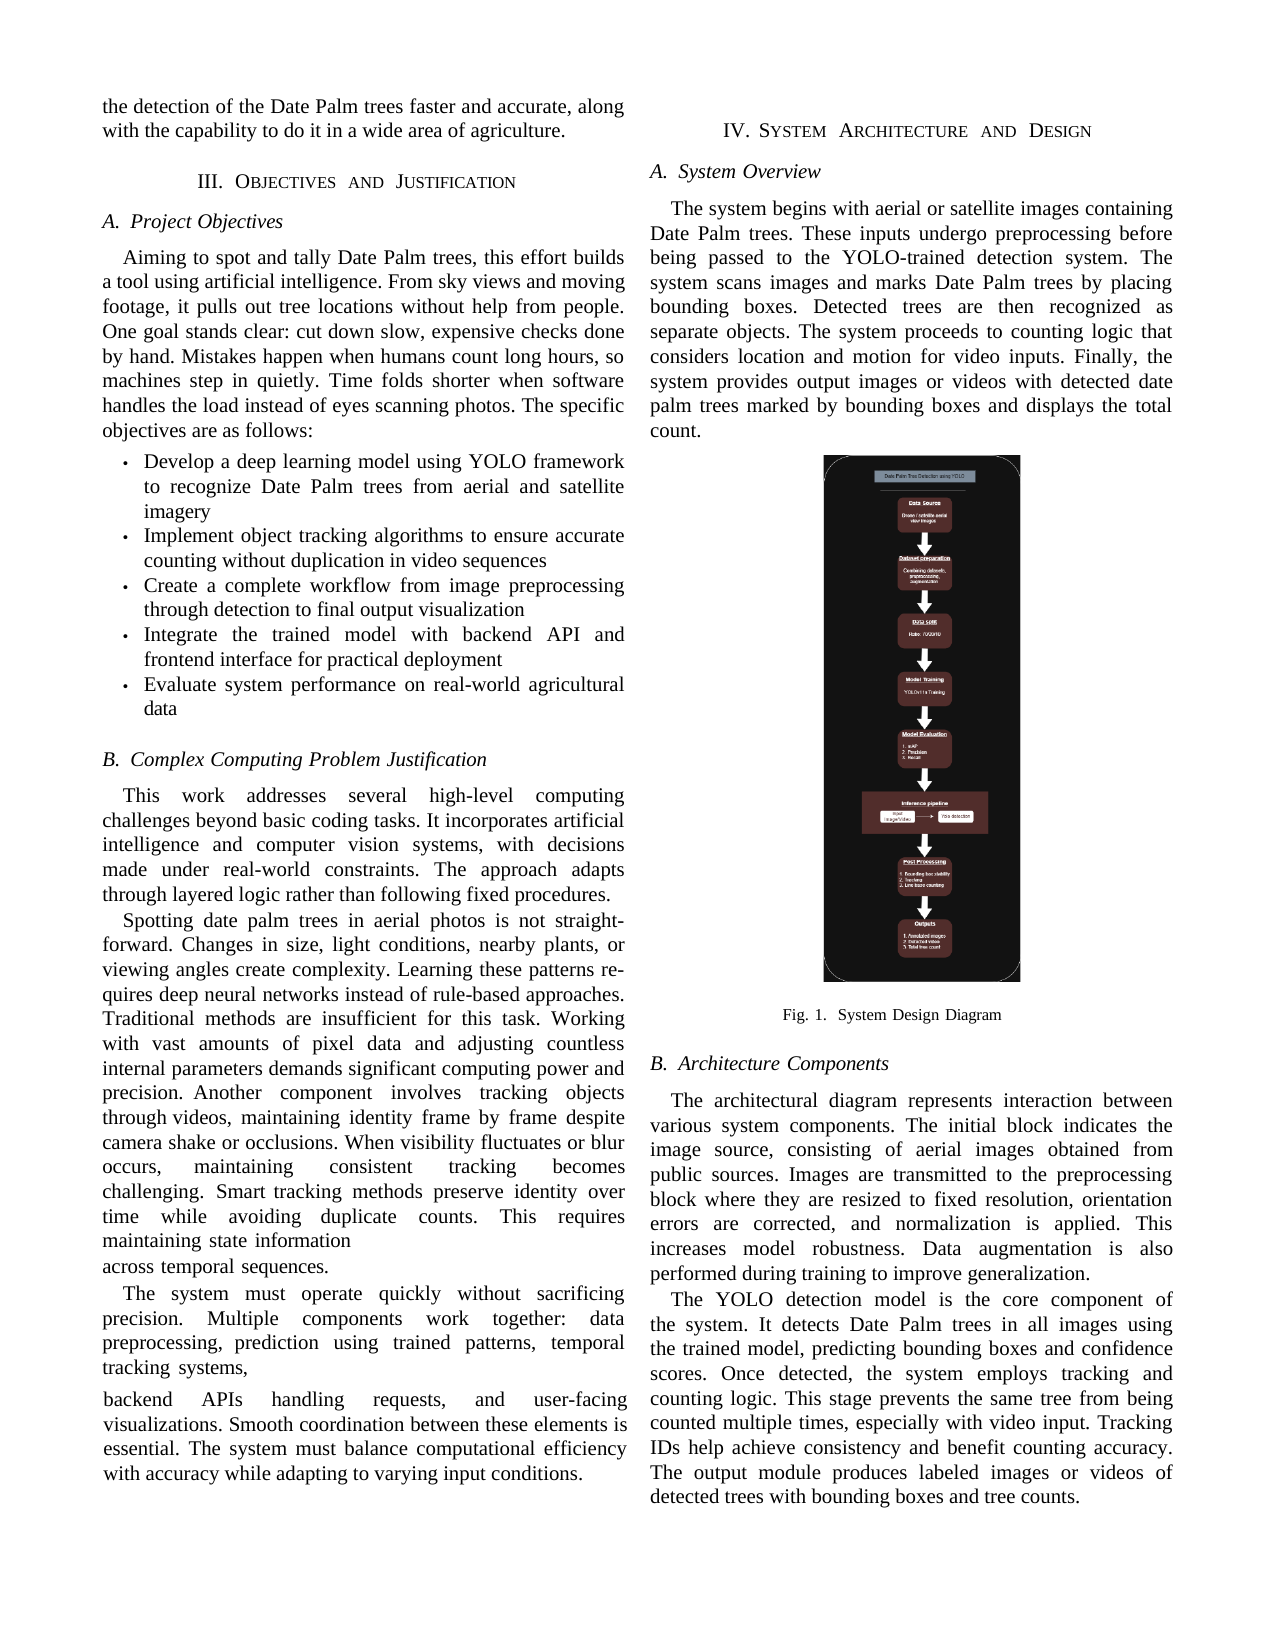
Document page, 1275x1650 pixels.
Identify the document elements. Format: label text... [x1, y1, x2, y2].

list Objectives and Justification [197, 169, 625, 193]
list Integrate the trained model with backend API and frontend interface for practical deployment [123, 622, 625, 671]
list Complex Computing Problem Justification [102, 746, 625, 771]
text This work addresses several high-level computing challenges beyond basic coding tasks. It incorporates artificial intelligence and computer vision systems, with decisions made under real-world constraints. The approach adapts through layered logic rather than following fixed procedures. [102, 783, 625, 906]
text Aiming to spot and tally Date Palm trees, this effort builds a tool using artificial intelligence. From sky views and moving footage, it pulls out tree locations without help from people. One goal stands clear: cut down slow, expensive checks done by hand. Mistakes happen when humans count long hours, so machines step in quietly. Time folds shorter when software handles the load instead of eyes scanning photos. The specific objectives are as follows: [102, 245, 625, 442]
list Architecture Components [650, 1051, 1200, 1075]
text backend APIs handling requests, and user-facing visualizations. Smooth coordination between these elements is essential. The system must balance computational efficiency with accuracy while adapting to varying input conditions. [103, 1387, 627, 1485]
picture [823, 455, 1021, 982]
text The system must operate quickly without sacrificing precision. Multiple components work together: data preprocessing, prediction using trained patterns, temporal tracking systems, [102, 1281, 625, 1379]
text The system begins with aerial or satellite images containing Date Palm trees. These inputs undergo preprocessing before being passed to the YOLO-trained detection system. The system scans images and marks Date Palm trees by placing bounding boxes. Detected trees are then recognized as separate objects. The system proceeds to counting logic that considers location and motion for video inputs. Finally, the system provides output images or videos with detected date palm trees marked by bounding boxes and displays the total count. [650, 196, 1173, 442]
list Create a complete workflow from image preprocessing through detection to final output visualization [123, 573, 625, 621]
list Evaluate system performance on real-world agricultural data [123, 671, 625, 720]
text The architectural diagram represents interaction between various system components. The initial block indicates the image source, consisting of aerial images obtained from public sources. Images are transmitted to the preprocessing block where they are resized to fixed resolution, orientation errors are corrected, and normalization is applied. This increases model robustness. Data augmentation is also performed during training to improve generalization. [650, 1088, 1173, 1285]
list Implement object tracking algorithms to ensure accurate counting without duplication in video sequences [123, 523, 625, 572]
list Develop a deep learning model using YOLO framework to recognize Date Palm trees from aerial and satellite imagery [123, 449, 625, 523]
list System Architecture and Design [723, 118, 1200, 142]
text Spotting date palm trees in aerial photos is not straight- forward. Changes in size, light conditions, nearby plants, or viewing angles create complexity. Learning these patterns re- quires deep neural networks instead of rule-based approaches. Traditional methods are insufficient for this task. Working with vast amounts of pixel data and adjusting countless internal parameters demands significant computing power and precision. Another component involves tracking objects through videos, maintaining identity frame by frame despite camera shake or occlusions. When visibility fluctuates or blur occurs, maintaining consistent tracking becomes challenging. Smart tracking methods preserve identity over time while avoiding duplicate counts. This requires maintaining state information [102, 907, 625, 1252]
text across temporal sequences. [102, 1254, 625, 1278]
text Fig. 1. System Design Diagram [782, 1004, 1200, 1023]
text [102, 94, 625, 142]
list Project Objectives [102, 208, 625, 233]
list System Overview [650, 159, 1200, 183]
text The YOLO detection model is the core component of the system. It detects Date Palm trees in all images using the trained model, predicting bounding boxes and confidence scores. Once detected, the system employs tracking and counting logic. This stage prevents the same tree from being counted multiple times, especially with video input. Tracking IDs help achieve consistency and benefit counting accuracy. The output module produces labeled images or videos of detected trees with bounding boxes and tree counts. [650, 1287, 1173, 1508]
